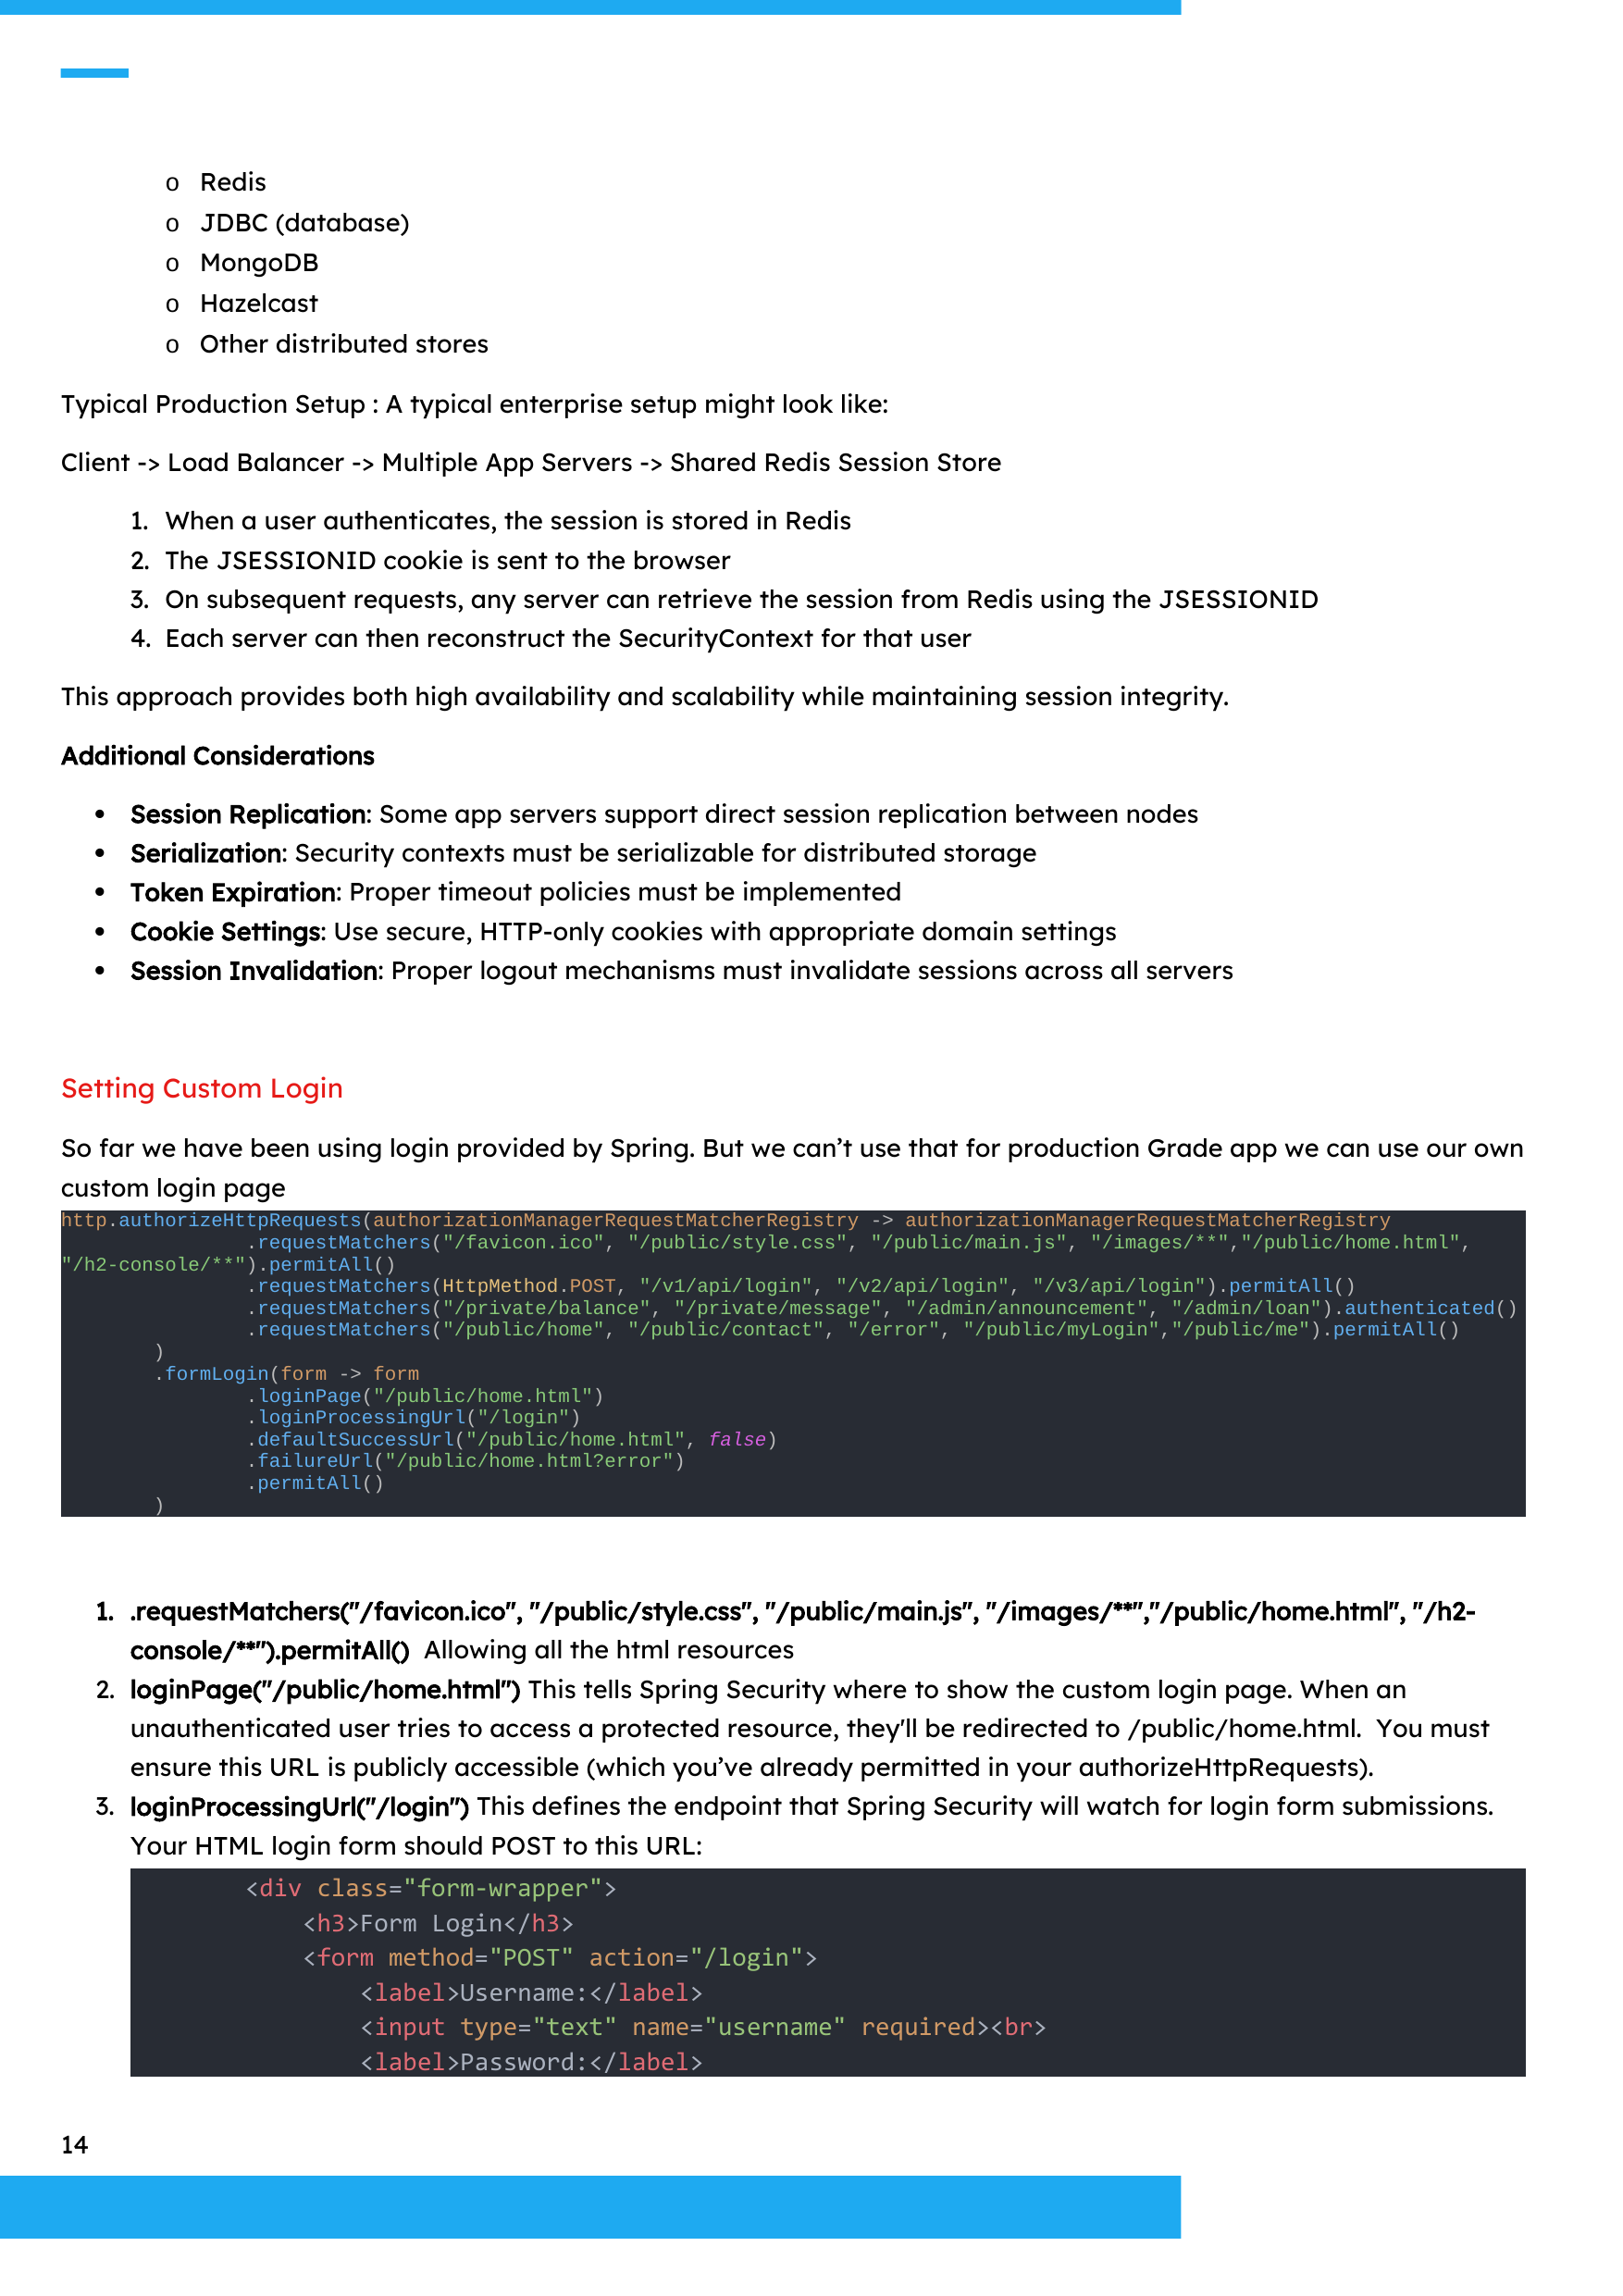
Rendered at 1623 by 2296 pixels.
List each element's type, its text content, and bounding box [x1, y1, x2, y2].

text Typical Production Setup : A typical enterprise setup might look like: [61, 388, 1526, 419]
list .requestMatchers("/favicon.ico", "/public/style.css", "/public/main.js", "/images/**","/public/home.html", "/h2-console/**").permitAll() Allowing all the html resources [95, 1595, 1526, 1665]
text So far we have been using login provided by Spring. But we can’t use that for production Grade app we can use our own custom login page [61, 1133, 1526, 1203]
list loginProcessingUrl("/login") This defines the endpoint that Spring Security will watch for login form submissions. Your HTML login form should POST to this URL: [95, 1791, 1526, 1861]
list MongoDB [165, 247, 1526, 279]
list Session Replication: Some app servers support direct session replication between nodes [95, 798, 1526, 829]
list Session Invalidation: Proper logout mechanisms must invalidate sessions across all servers [95, 954, 1526, 986]
text http.authorizeHttpRequests(authorizationManagerRequestMatcherRegistry -> authorizationManagerRequestMatcherRegistry .requestMatchers("/favicon.ico", "/public/style.css", "/public/main.js", "/images/**","/public/home.html", "/h2-console/**").permitAll() .requestMatchers(HttpMethod.POST, "/v1/api/login", "/v2/api/login", "/v3/api/login").permitAll() .requestMatchers("/private/balance", "/private/message", "/admin/announcement", "/admin/loan").authenticated() .requestMatchers("/public/home", "/public/contact", "/error", "/public/myLogin","/public/me").permitAll() ) .formLogin(form -> form .loginPage("/public/home.html") .loginProcessingUrl("/login") .defaultSuccessUrl("/public/home.html", false) .failureUrl("/public/home.html?error") .permitAll() ) [61, 1210, 1526, 1517]
text <label>Username:</label> [130, 1973, 1526, 2007]
list When a user authenticates, the session is stored in Redis [130, 505, 1526, 536]
text <input type="text" name="username" required><br> [130, 2007, 1526, 2042]
list loginPage("/public/home.html") This tells Spring Security where to show the custom login page. When an unauthenticated user tries to access a protected resource, they'll be redirected to /public/home.html. You must ensure this URL is publicly accessible (which you’ve already permitted in your authorizeHttpRequests). [95, 1673, 1526, 1782]
text <label>Password:</label> [130, 2042, 1526, 2077]
list Hazelcast [165, 288, 1526, 320]
list Token Expiration: Proper timeout policies must be implemented [95, 876, 1526, 907]
list Each server can then reconstruct the SecurityContext for that user [130, 623, 1526, 653]
list Serialization: Security contexts must be serializable for distributed storage [95, 837, 1526, 868]
list JDBC (database) [165, 206, 1526, 239]
text This approach provides both high availability and scalability while maintaining session integrity. [61, 681, 1526, 712]
list Other distributed stores [165, 329, 1526, 361]
list Redis [165, 166, 1526, 198]
text <h3>Form Login</h3> [130, 1904, 1526, 1938]
text <div class="form-wrapper"> [130, 1868, 1526, 1904]
picture [0, 0, 1182, 15]
list Cookie Settings: Use secure, HTTP-only cookies with appropriate domain settings [95, 915, 1526, 947]
text <form method="POST" action="/login"> [130, 1938, 1526, 1973]
list On subsequent requests, any server can retrieve the session from Redis using the JSESSIONID [130, 583, 1526, 614]
list The JSESSIONID cookie is sent to the browser [130, 544, 1526, 576]
picture [0, 2176, 1182, 2239]
subtitle Setting Custom Login [61, 1071, 1526, 1105]
picture [60, 68, 129, 78]
text Additional Considerations [61, 739, 1526, 771]
text Client -> Load Balancer -> Multiple App Servers -> Shared Redis Session Store [61, 447, 1526, 478]
